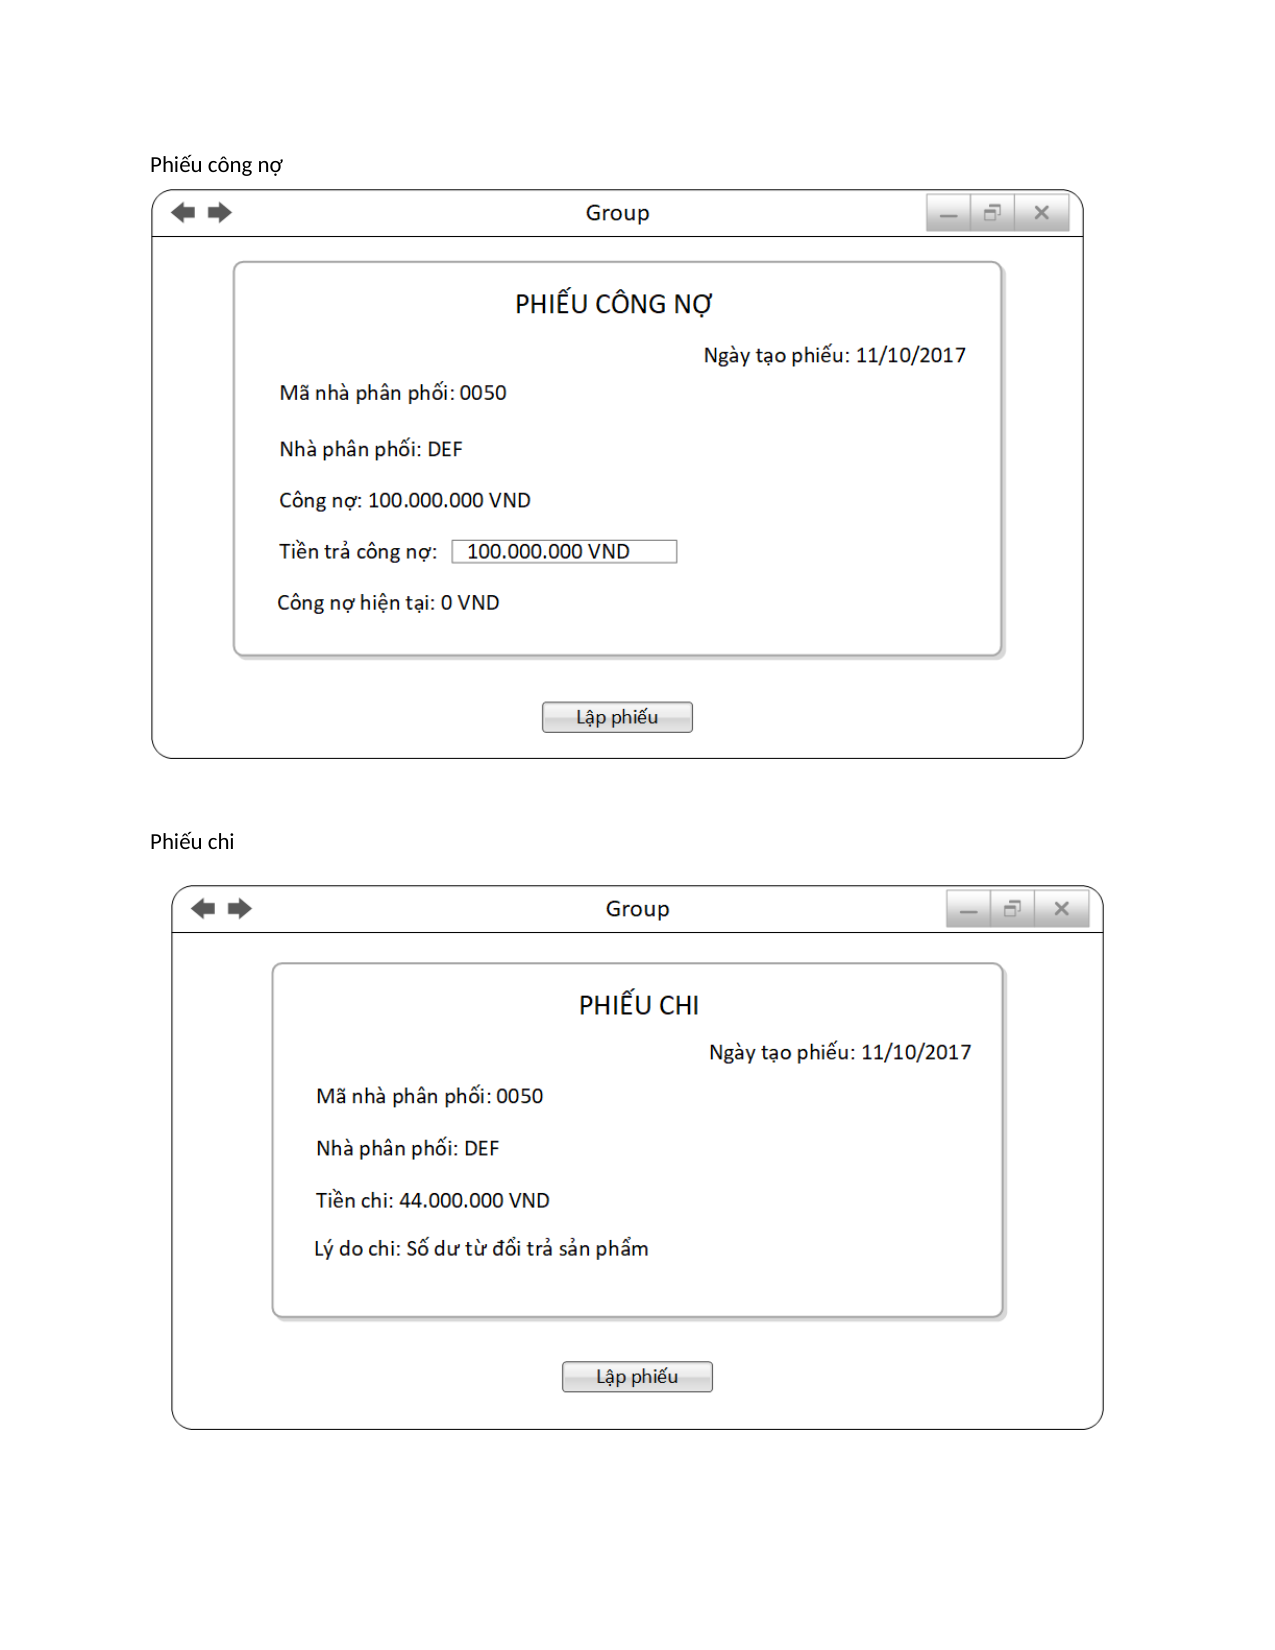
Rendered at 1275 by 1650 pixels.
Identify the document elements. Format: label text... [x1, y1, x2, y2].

picture [170, 885, 1105, 1431]
text Phiếu công nợ [150, 150, 1125, 178]
picture [150, 188, 1085, 760]
text Phiếu chi [150, 827, 1125, 855]
